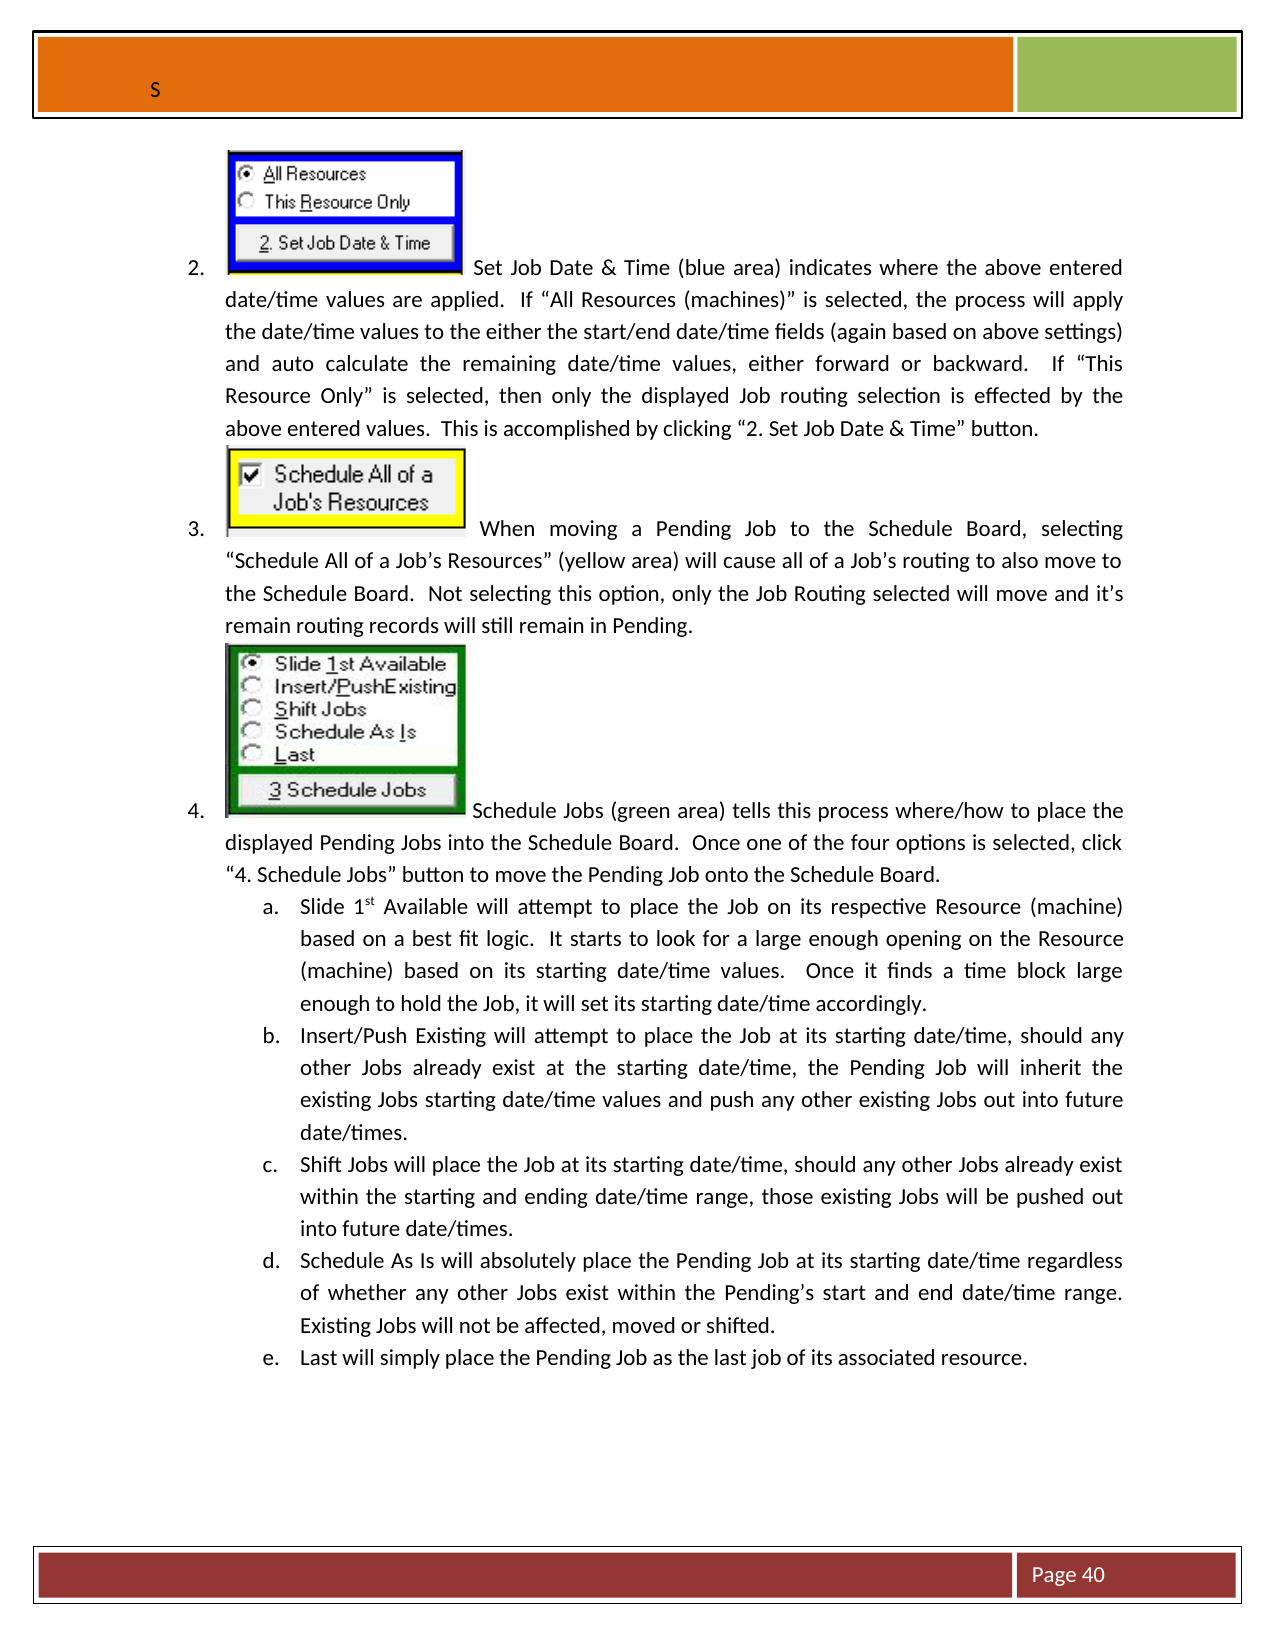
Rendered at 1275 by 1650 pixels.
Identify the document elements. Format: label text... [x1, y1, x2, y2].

list Insert/Push Existing will attempt to place the Job at its starting date/time, should any other Jobs already exist at the starting date/time, the Pending Job will inherit the existing Jobs starting date/time values and push any other existing Jobs out into future date/times. [262, 1021, 1125, 1146]
list Schedule As Is will absolutely place the Pending Job at its starting date/time regardless of whether any other Jobs exist within the Pending’s start and end date/time range. Existing Jobs will not be affected, moved or shifted. [262, 1246, 1125, 1339]
list Last will simply place the Pending Job as the last job of its associated resource. [262, 1343, 1125, 1371]
picture [225, 643, 466, 818]
list Shift Jobs will place the Job at its starting date/time, should any other Jobs already exist within the starting and ending date/time range, those existing Jobs will be pushed out into future date/times. [262, 1150, 1125, 1242]
list Schedule Jobs (green area) tells this process where/how to place the displayed Pending Jobs into the Schedule Board. Once one of the four options is selected, click “4. Schedule Jobs” button to move the Pending Job onto the Schedule Board. [187, 643, 1125, 888]
picture [225, 445, 466, 537]
list Set Job Date & Time (blue area) indicates where the above entered date/time values are applied. If “All Resources (machines)” is selected, the process will apply the date/time values to the either the start/end date/time fields (again based on above settings) and auto calculate the remaining date/time values, either forward or backward. If “This Resource Only” is selected, then only the displayed Job routing selection is effected by the above entered values. This is accomplished by clicking “2. Set Job Date & Time” button. [187, 150, 1125, 442]
picture [225, 150, 466, 275]
list When moving a Pending Job to the Schedule Board, selecting “Schedule All of a Job’s Resources” (yellow area) will cause all of a Job’s routing to also move to the Schedule Board. Not selecting this option, only the Job Routing selected will move and it’s remain routing records will still remain in Pending. [187, 446, 1125, 639]
list Slide 1st Available will attempt to place the Job on its respective Resource (machine) based on a best fit logic. It starts to look for a large enough opening on the Resource (machine) based on its starting date/time values. Once it finds a time block large enough to hold the Job, it will set its starting date/time accordingly. [262, 892, 1125, 1017]
